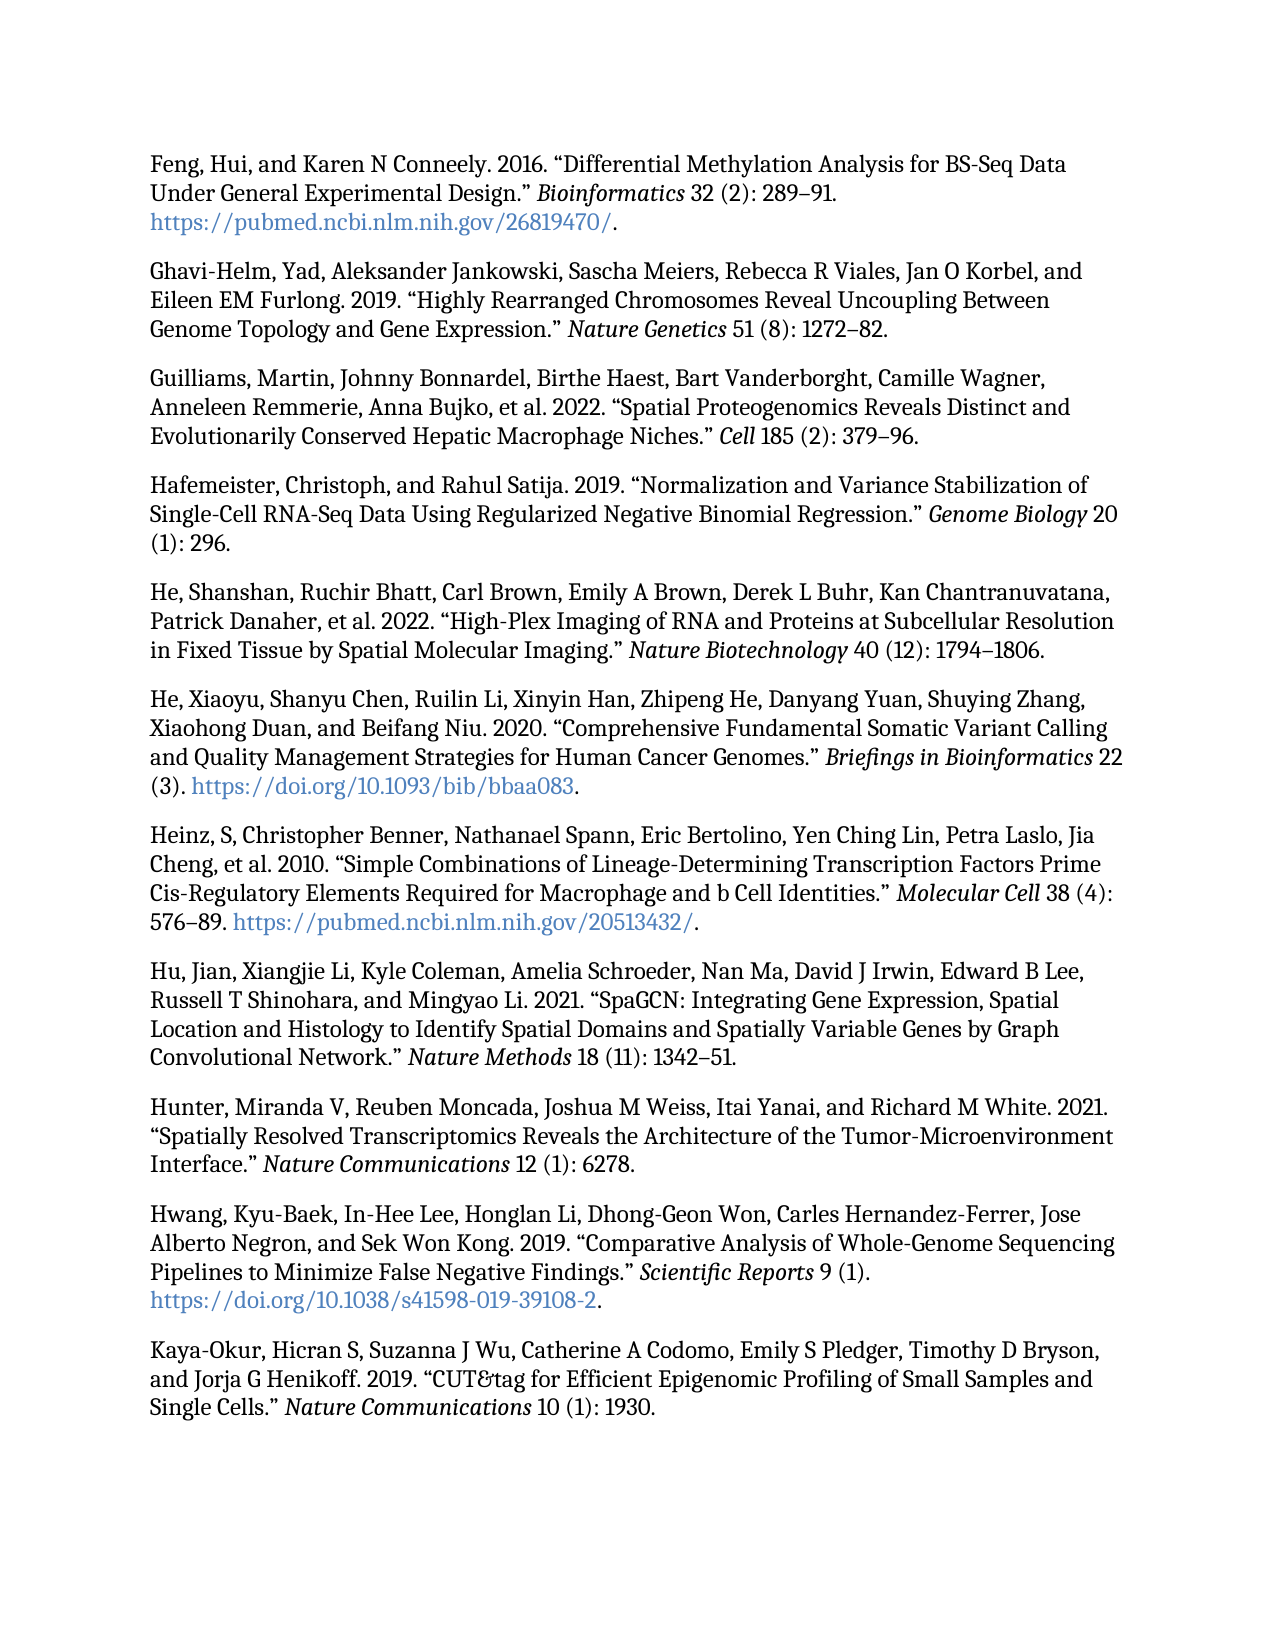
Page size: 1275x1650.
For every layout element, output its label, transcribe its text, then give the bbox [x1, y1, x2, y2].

text Hwang, Kyu-Baek, In-Hee Lee, Honglan Li, Dhong-Geon Won, Carles Hernandez-Ferrer, Jose Alberto Negron, and Sek Won Kong. 2019. “Comparative Analysis of Whole-Genome Sequencing Pipelines to Minimize False Negative Findings.” Scientific Reports 9 (1). https://doi.org/10.1038/s41598-019-39108-2. [150, 1200, 1125, 1315]
text Heinz, S, Christopher Benner, Nathanael Spann, Eric Bertolino, Yen Ching Lin, Petra Laslo, Jia Cheng, et al. 2010. “Simple Combinations of Lineage-Determining Transcription Factors Prime Cis-Regulatory Elements Required for Macrophage and b Cell Identities.” Molecular Cell 38 (4): 576–89. https://pubmed.ncbi.nlm.nih.gov/20513432/. [150, 821, 1125, 936]
text Guilliams, Martin, Johnny Bonnardel, Birthe Haest, Bart Vanderborght, Camille Wagner, Anneleen Remmerie, Anna Bujko, et al. 2022. “Spatial Proteogenomics Reveals Distinct and Evolutionarily Conserved Hepatic Macrophage Niches.” Cell 185 (2): 379–96. [150, 364, 1125, 450]
text Hunter, Miranda V, Reuben Moncada, Joshua M Weiss, Itai Yanai, and Richard M White. 2021. “Spatially Resolved Transcriptomics Reveals the Architecture of the Tumor-Microenvironment Interface.” Nature Communications 12 (1): 6278. [150, 1093, 1125, 1179]
text He, Shanshan, Ruchir Bhatt, Carl Brown, Emily A Brown, Derek L Buhr, Kan Chantranuvatana, Patrick Danaher, et al. 2022. “High-Plex Imaging of RNA and Proteins at Subcellular Resolution in Fixed Tissue by Spatial Molecular Imaging.” Nature Biotechnology 40 (12): 1794–1806. [150, 578, 1125, 664]
text Kaya-Okur, Hicran S, Suzanna J Wu, Catherine A Codomo, Emily S Pledger, Timothy D Bryson, and Jorja G Henikoff. 2019. “CUT&tag for Efficient Epigenomic Profiling of Small Samples and Single Cells.” Nature Communications 10 (1): 1930. [150, 1336, 1125, 1422]
text He, Xiaoyu, Shanyu Chen, Ruilin Li, Xinyin Han, Zhipeng He, Danyang Yuan, Shuying Zhang, Xiaohong Duan, and Beifang Niu. 2020. “Comprehensive Fundamental Somatic Variant Calling and Quality Management Strategies for Human Cancer Genomes.” Briefings in Bioinformatics 22 (3). https://doi.org/10.1093/bib/bbaa083. [150, 685, 1125, 800]
text Hu, Jian, Xiangjie Li, Kyle Coleman, Amelia Schroeder, Nan Ma, David J Irwin, Edward B Lee, Russell T Shinohara, and Mingyao Li. 2021. “SpaGCN: Integrating Gene Expression, Spatial Location and Histology to Identify Spatial Domains and Spatially Variable Genes by Graph Convolutional Network.” Nature Methods 18 (11): 1342–51. [150, 957, 1125, 1072]
text Hafemeister, Christoph, and Rahul Satija. 2019. “Normalization and Variance Stabilization of Single-Cell RNA-Seq Data Using Regularized Negative Binomial Regression.” Genome Biology 20 (1): 296. [150, 471, 1125, 557]
text Ghavi-Helm, Yad, Aleksander Jankowski, Sascha Meiers, Rebecca R Viales, Jan O Korbel, and Eileen EM Furlong. 2019. “Highly Rearranged Chromosomes Reveal Uncoupling Between Genome Topology and Gene Expression.” Nature Genetics 51 (8): 1272–82. [150, 257, 1125, 343]
text Feng, Hui, and Karen N Conneely. 2016. “Differential Methylation Analysis for BS-Seq Data Under General Experimental Design.” Bioinformatics 32 (2): 289–91. https://pubmed.ncbi.nlm.nih.gov/26819470/. [150, 150, 1125, 236]
